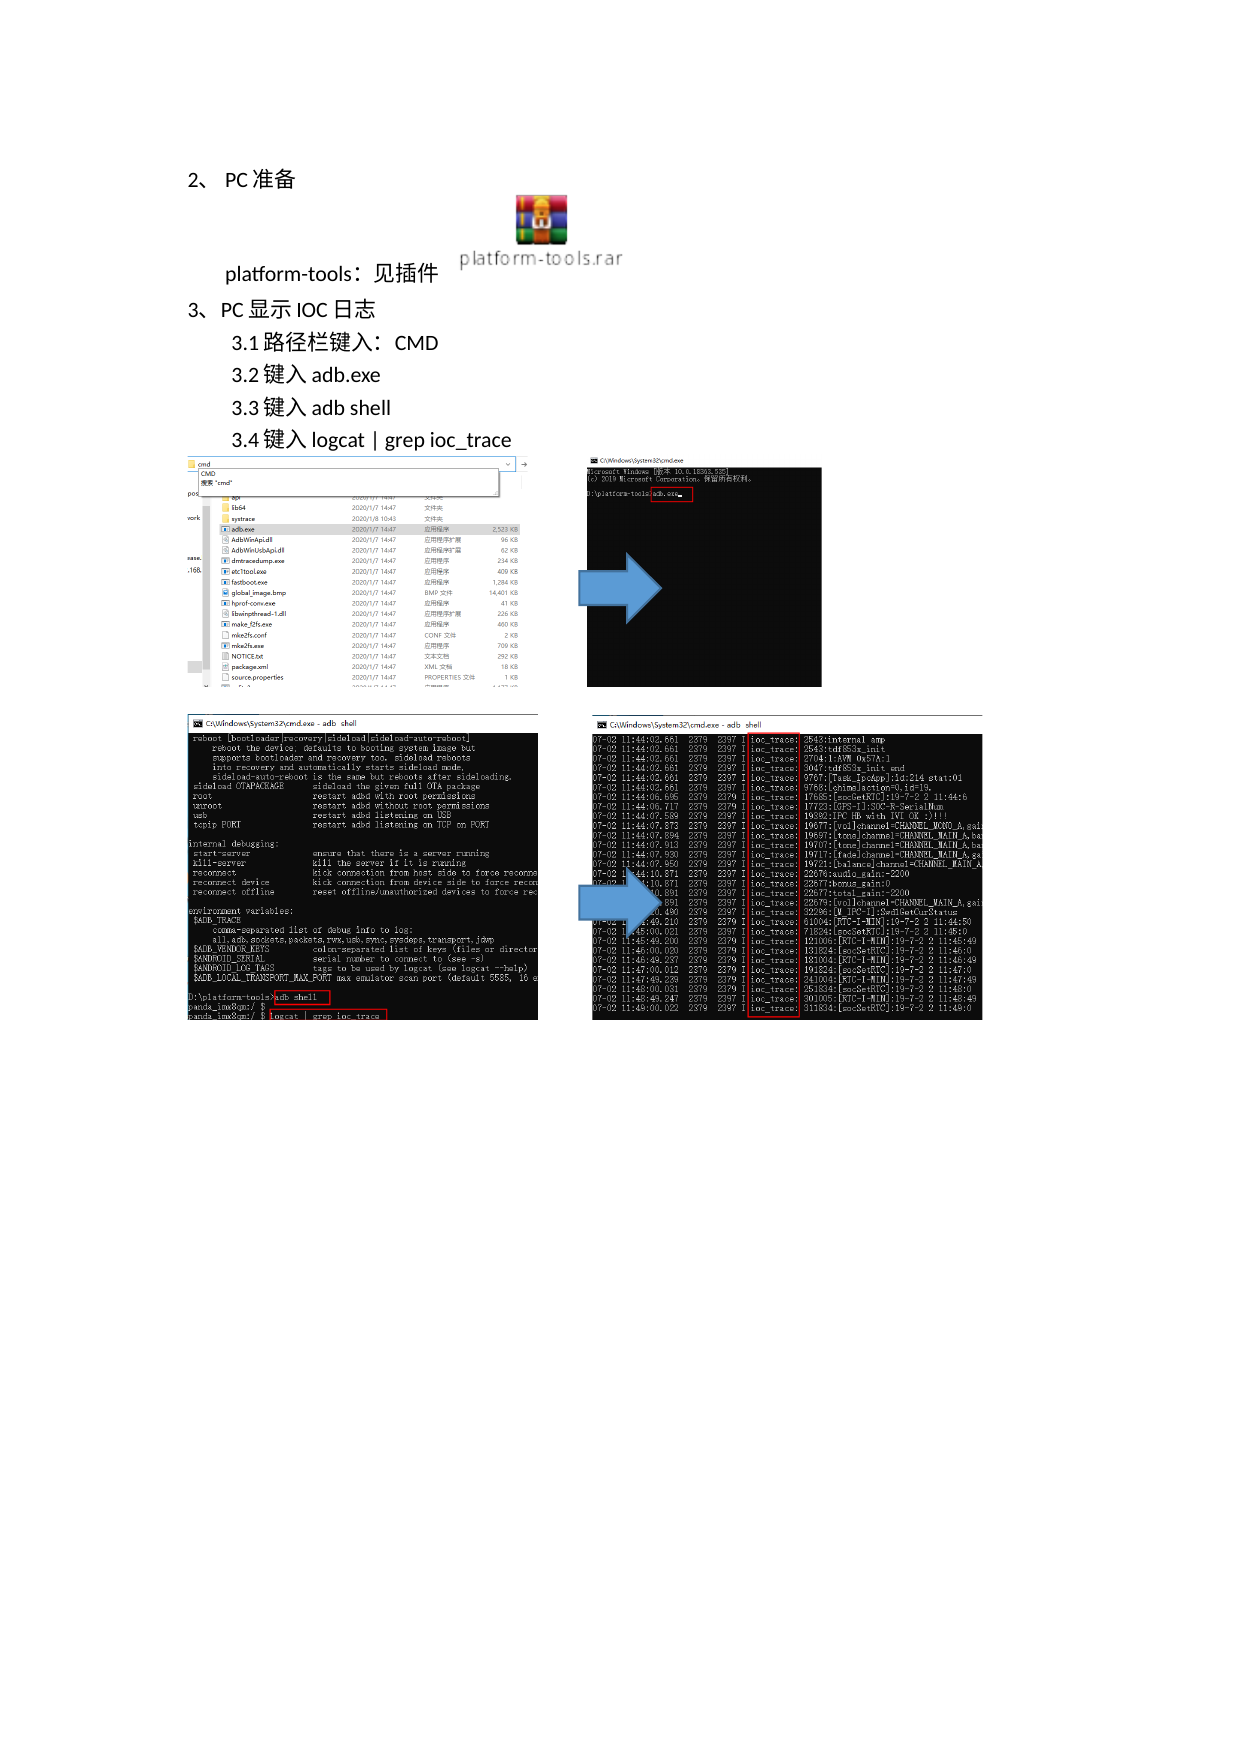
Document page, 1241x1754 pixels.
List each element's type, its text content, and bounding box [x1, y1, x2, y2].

text 3.3键入adb shell [187, 389, 1053, 422]
picture [187, 456, 528, 687]
text 3.4键入logcat | grep ioc_trace [187, 422, 1053, 454]
picture [187, 714, 538, 1020]
list platform-tools：见插件 [225, 194, 1053, 292]
picture [587, 454, 822, 687]
text 3.1路径栏键入：CMD [187, 324, 1053, 357]
text 3、PC显示IOC日志 [187, 292, 1053, 324]
list PC准备 [187, 162, 1053, 194]
picture [592, 715, 983, 1020]
text 3.2键入adb.exe [187, 357, 1053, 389]
